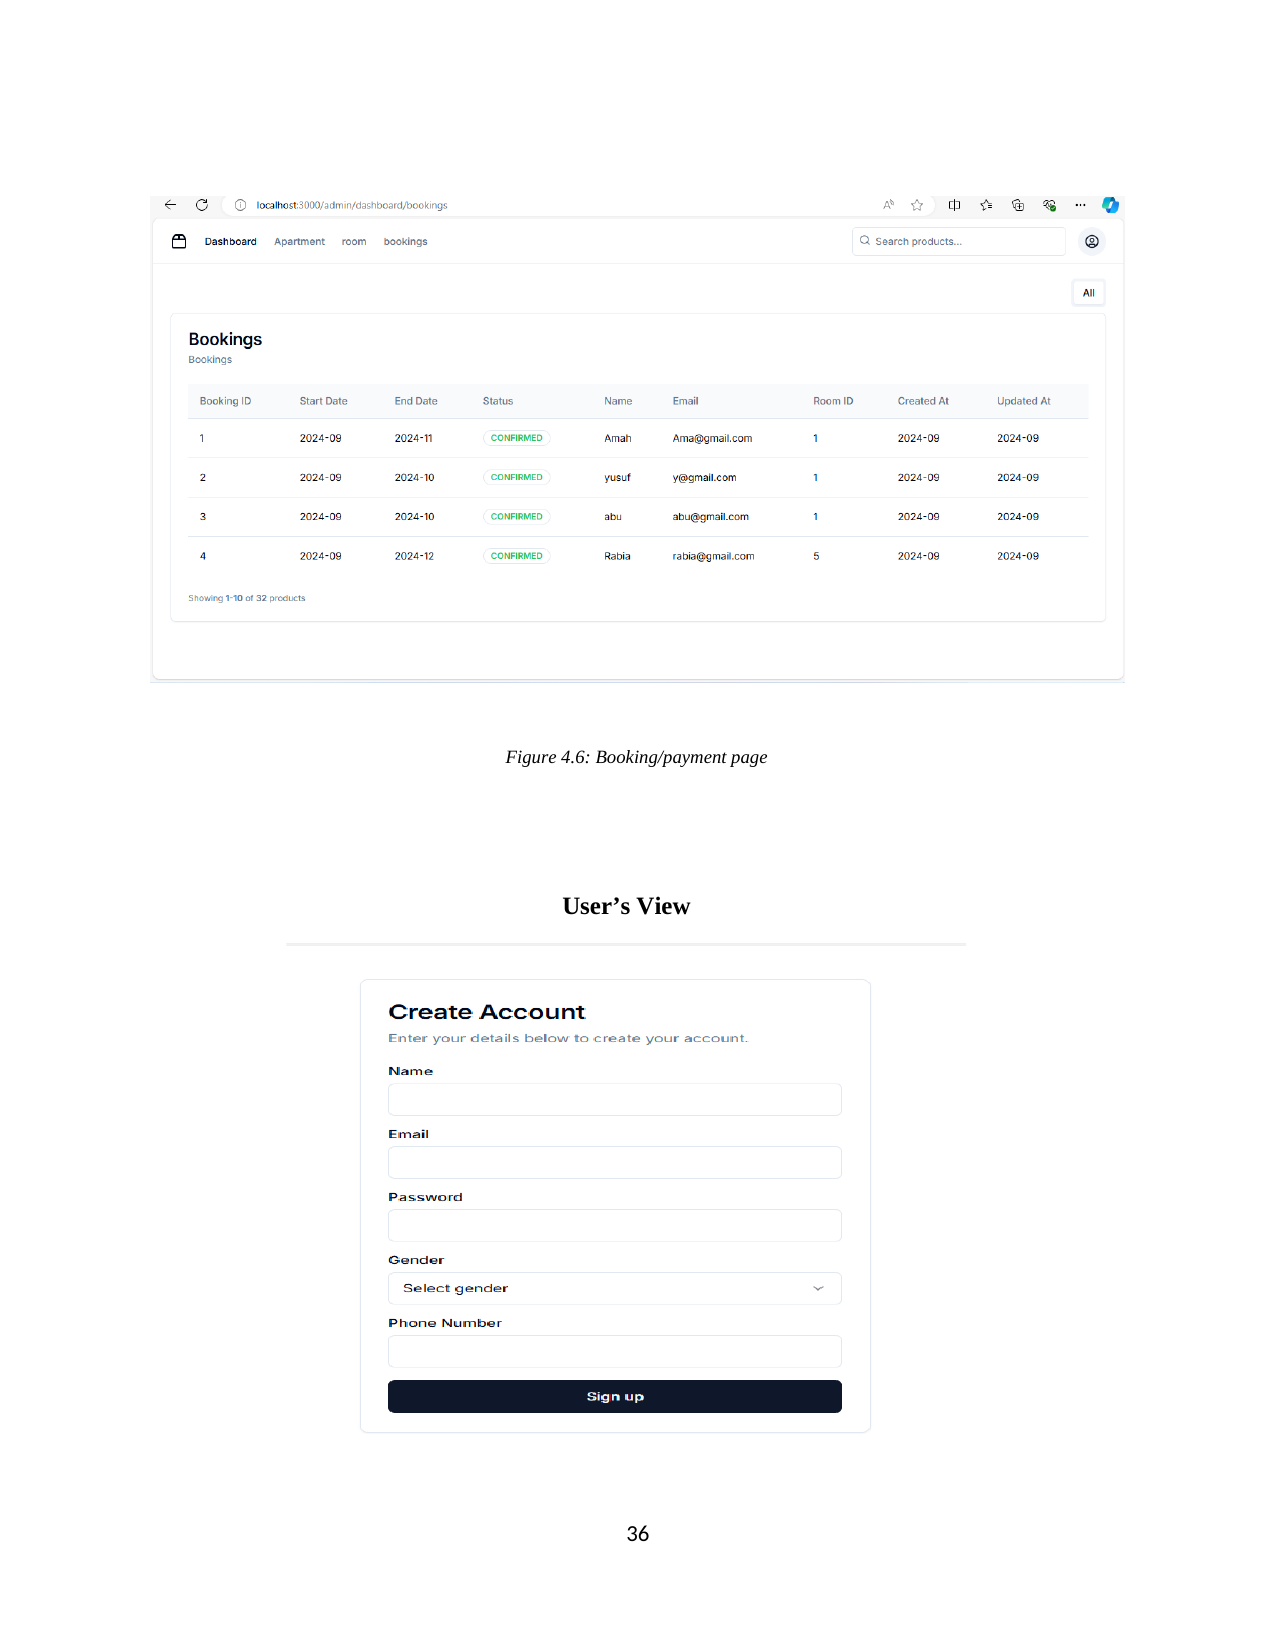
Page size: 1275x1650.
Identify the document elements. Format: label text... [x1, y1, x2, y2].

picture [150, 196, 1125, 683]
picture [286, 937, 967, 1459]
text User’s View [150, 891, 1102, 920]
text Figure 4.6: Booking/payment page [150, 746, 1125, 767]
